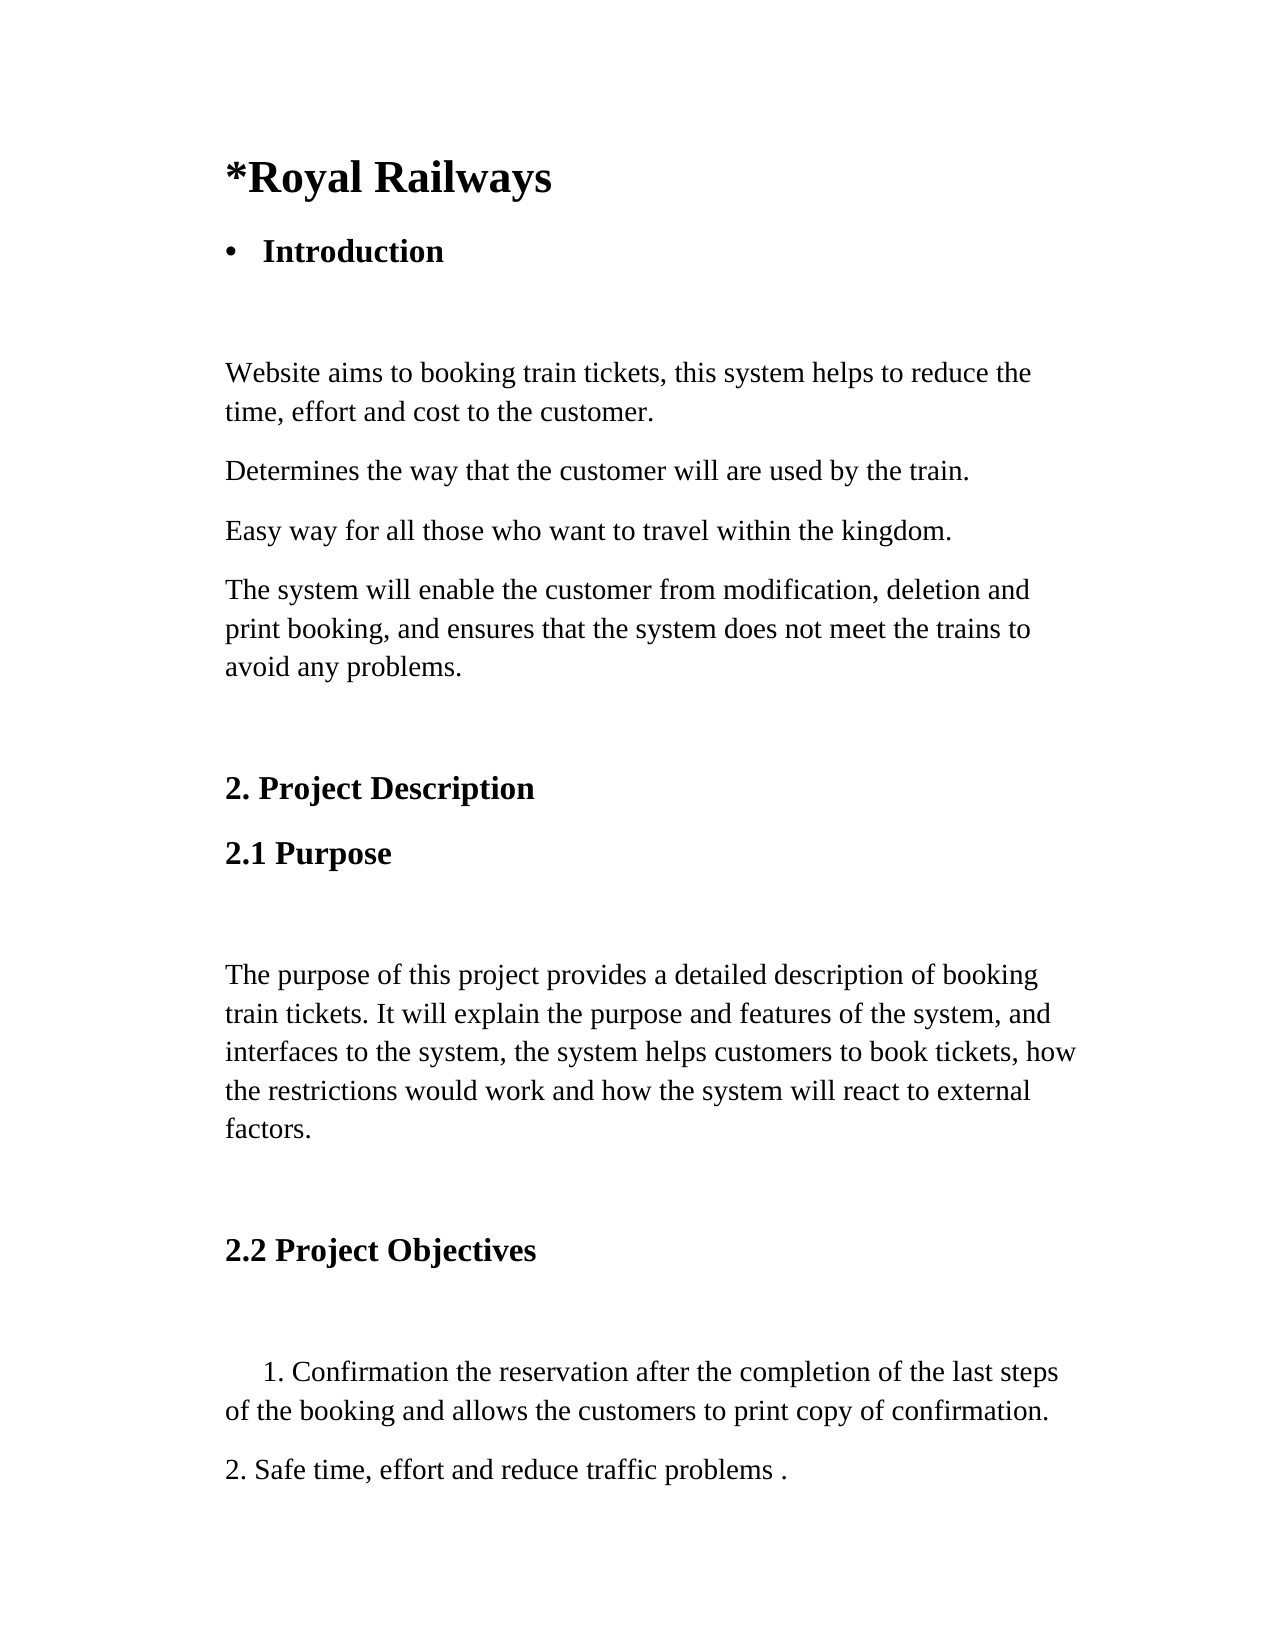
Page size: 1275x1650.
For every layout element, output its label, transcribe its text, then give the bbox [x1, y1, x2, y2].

text The purpose of this project provides a detailed description of booking train tickets. It will explain the purpose and features of the system, and interfaces to the system, the system helps customers to book tickets, how the restrictions would work and how the system will react to external factors. [225, 957, 1087, 1145]
text Website aims to booking train tickets, this system helps to reduce the time, effort and cost to the customer. [225, 356, 1087, 428]
text 2.1 Purpose [225, 833, 1087, 871]
text Easy way for all those who want to travel within the kingdom. [225, 513, 1087, 546]
text *Royal Railways [225, 150, 1087, 203]
text 2.2 Project Objectives [225, 1230, 1087, 1268]
text The system will enable the customer from modification, deletion and print booking, and ensures that the system does not meet the trains to avoid any problems. [225, 572, 1087, 683]
text Determines the way that the customer will are used by the train. [225, 453, 1087, 487]
list Introduction [225, 231, 1087, 270]
text 2. Project Description [225, 768, 1087, 806]
text 1. Confirmation the reservation after the completion of the last steps of the booking and allows the customers to print copy of confirmation. [225, 1354, 1087, 1427]
text 2. Safe time, effort and reduce traffic problems . [225, 1452, 1087, 1486]
